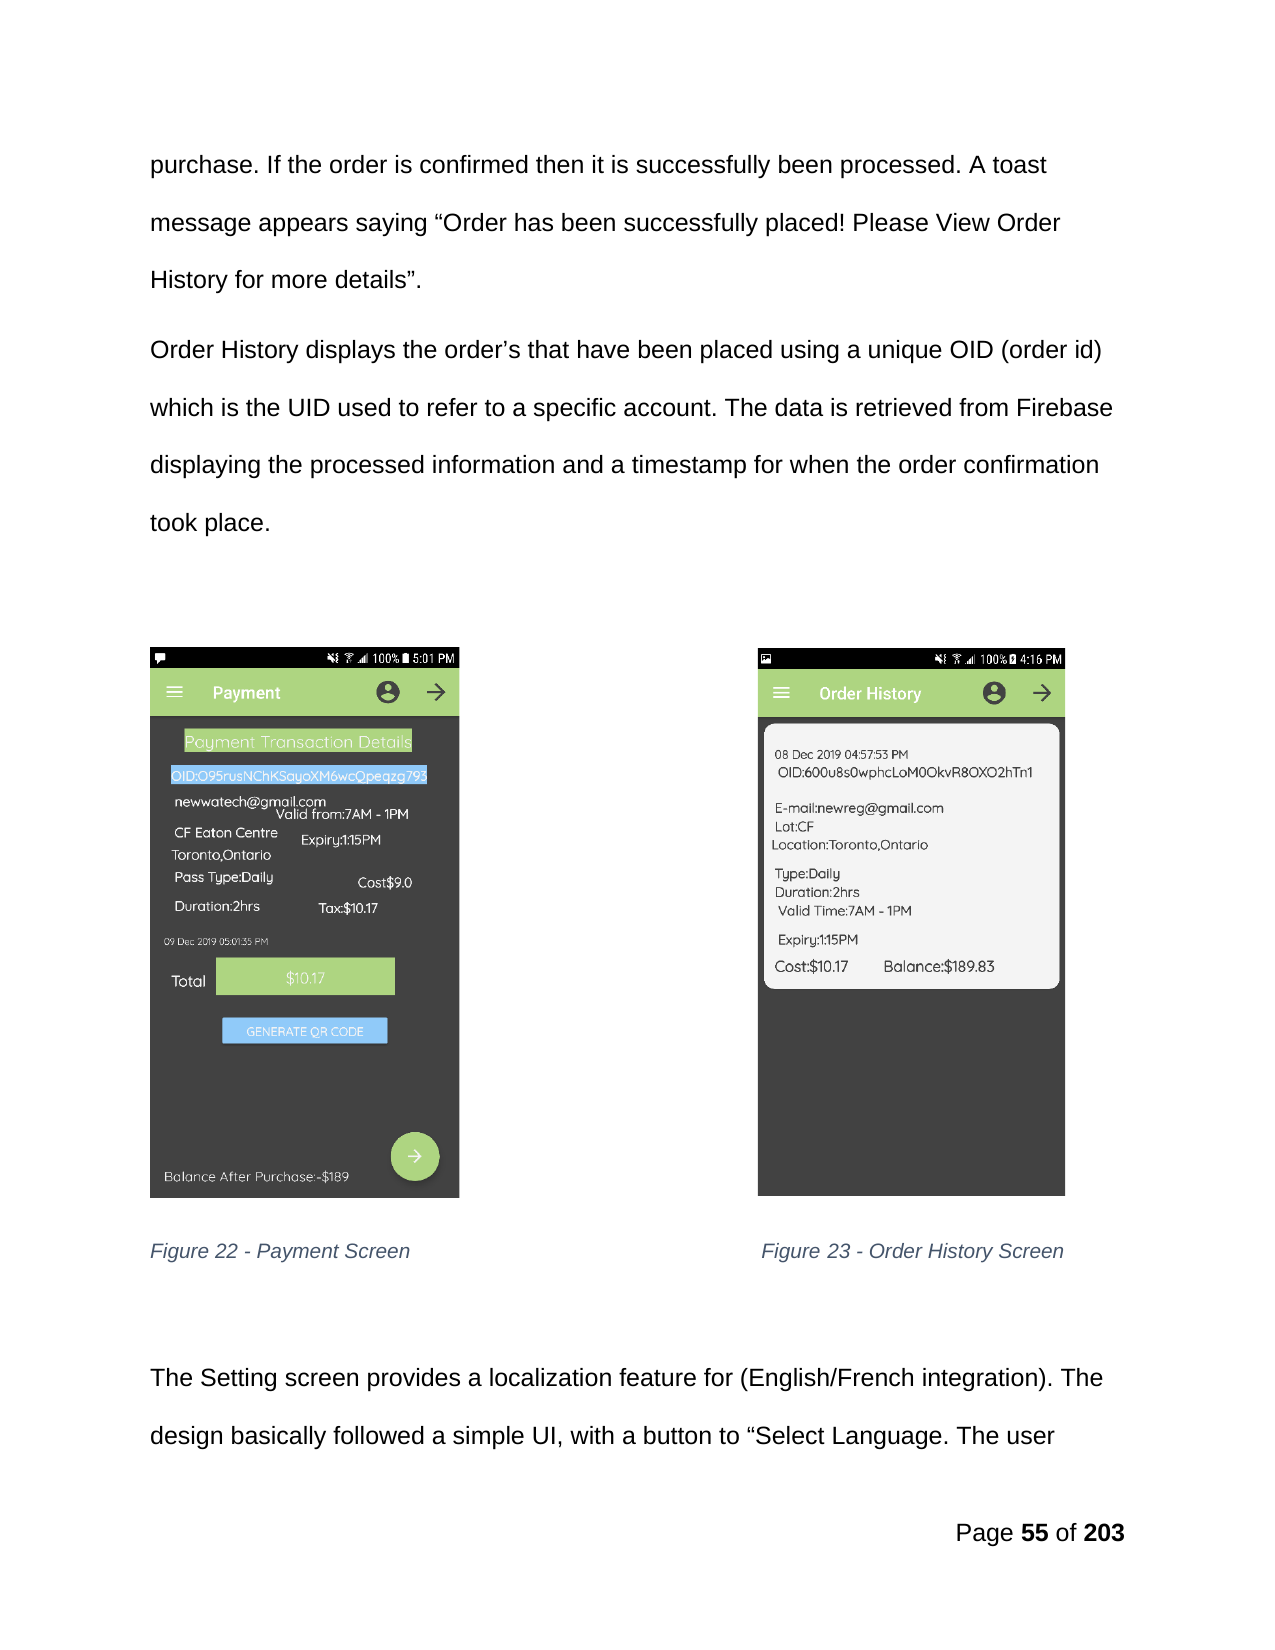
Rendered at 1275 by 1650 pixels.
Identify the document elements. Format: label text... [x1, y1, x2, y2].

text Figure 22 - Payment Screen Figure 23 - Order History Screen [150, 1239, 1125, 1263]
text Order History displays the order’s that have been placed using a unique OID (order id) which is the UID used to refer to a specific account. The data is retrieved from Firebase displaying the processed information and a timestamp for when the order confirmation took place. [150, 335, 1125, 536]
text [150, 150, 1125, 294]
picture [150, 647, 460, 1198]
picture [757, 648, 1066, 1196]
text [150, 1363, 1125, 1449]
